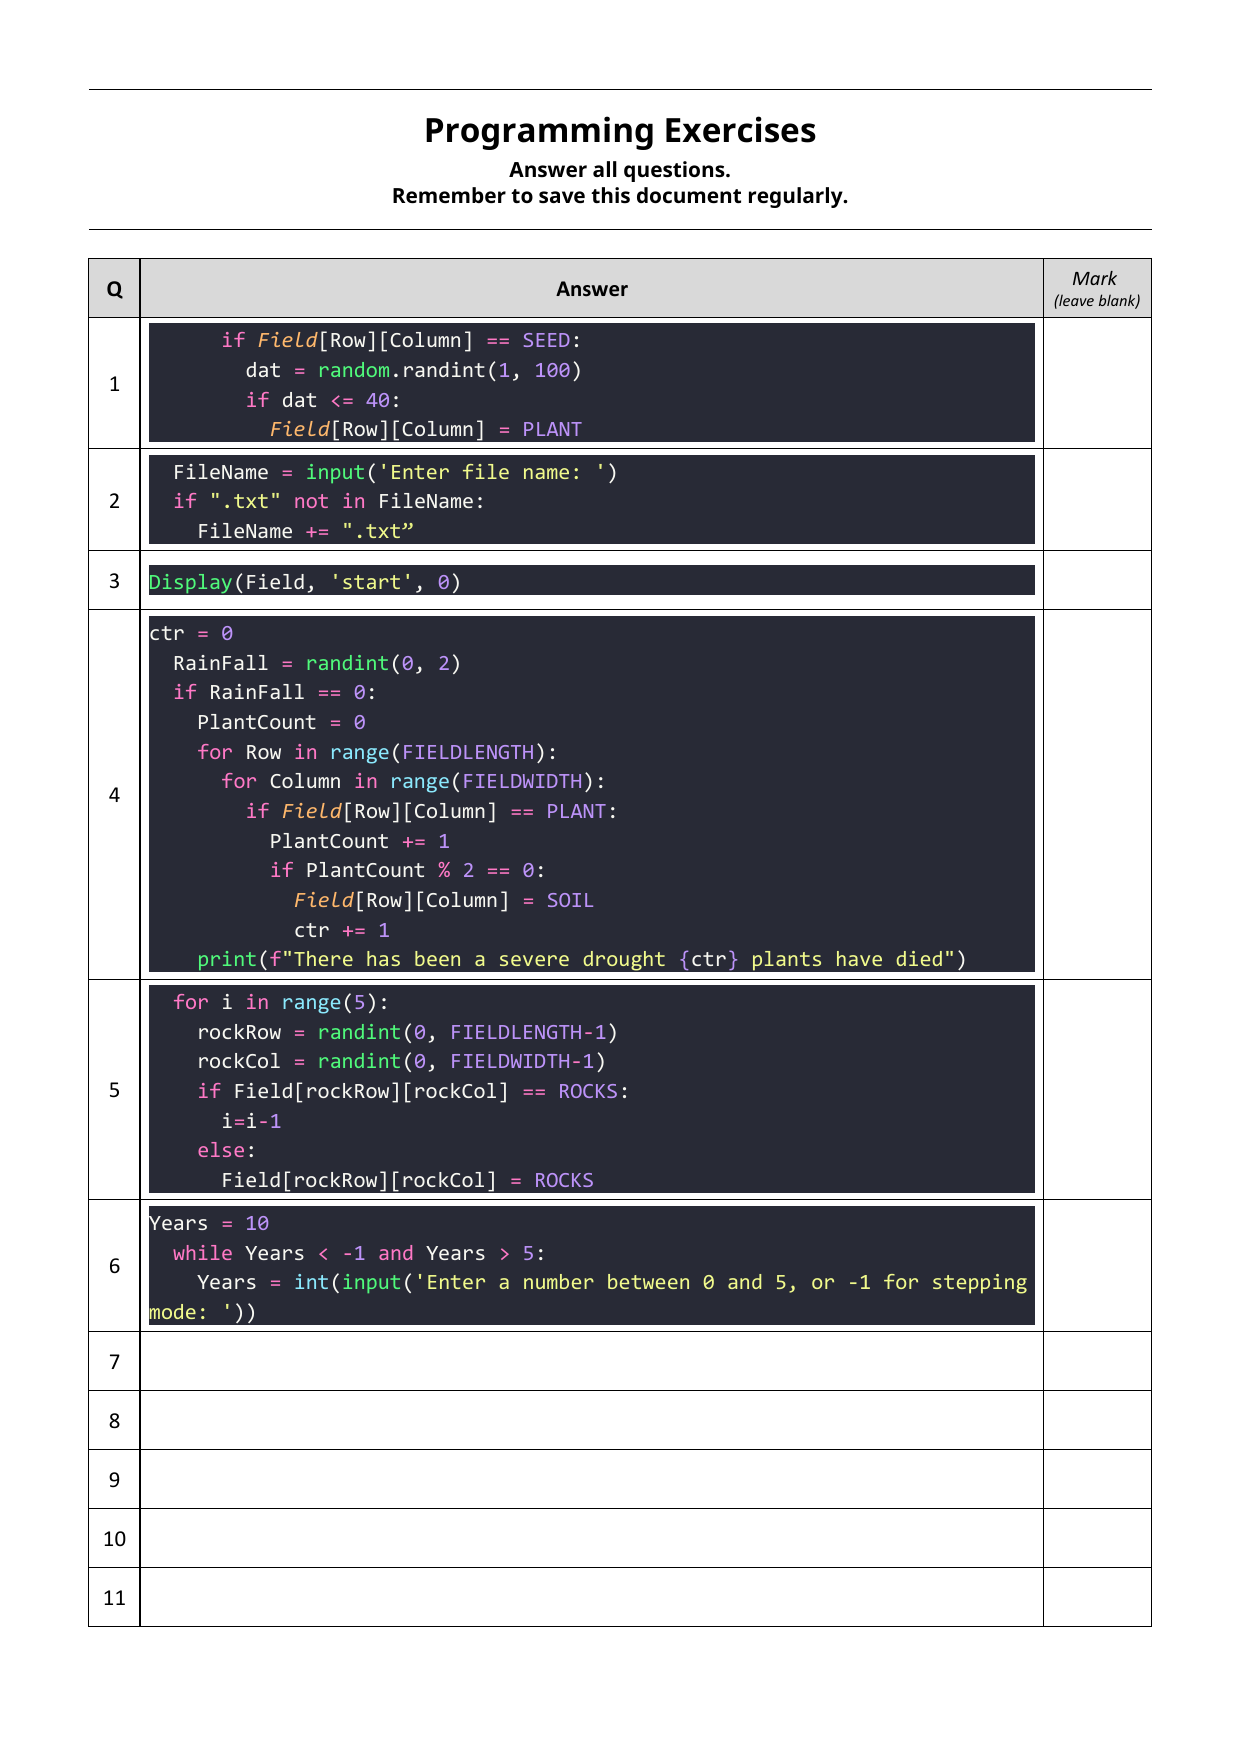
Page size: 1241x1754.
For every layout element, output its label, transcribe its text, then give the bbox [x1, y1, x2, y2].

table_cell [141, 1509, 1043, 1567]
table_cell 10 [89, 1509, 139, 1567]
table_cell [1044, 1391, 1151, 1449]
table_cell 8 [89, 1391, 139, 1449]
table_header Answer [141, 259, 1043, 317]
table_cell [1044, 1509, 1151, 1567]
table_cell 6 [89, 1200, 139, 1331]
table_cell [1044, 1200, 1151, 1331]
table_cell 5 [89, 980, 139, 1199]
table_cell [1044, 318, 1151, 448]
table_cell [1044, 1450, 1151, 1508]
table_cell [1044, 449, 1151, 550]
table_cell [1044, 1332, 1151, 1390]
table_cell [1044, 610, 1151, 978]
table_cell 4 [89, 610, 139, 978]
table_cell [141, 1568, 1043, 1626]
table_cell [1044, 551, 1151, 609]
table_header Programming Exercises Answer all questions. Remember to save this document regularly. [89, 90, 1152, 228]
table_cell [141, 1450, 1043, 1508]
table_cell if Field[Row][Column] == SEED: dat = random.randint(1, 100) if dat <= 40: Field[Row][Column] = PLANT [141, 318, 1043, 448]
table_cell [141, 1332, 1043, 1390]
table_cell [141, 1391, 1043, 1449]
table_cell 9 [89, 1450, 139, 1508]
table_cell 1 [89, 318, 139, 448]
table_cell for i in range(5): rockRow = randint(0, FIELDLENGTH-1) rockCol = randint(0, FIELDWIDTH-1) if Field[rockRow][rockCol] == ROCKS: i=i-1 else: Field[rockRow][rockCol] = ROCKS [141, 980, 1043, 1199]
table_header Q [89, 259, 139, 317]
table_cell [1044, 980, 1151, 1199]
table_cell [1044, 1568, 1151, 1626]
table_cell Years = 10 while Years < -1 and Years > 5: Years = int(input('Enter a number between 0 and 5, or -1 for stepping mode: ')) [141, 1200, 1043, 1331]
table_cell 7 [89, 1332, 139, 1390]
table_cell 3 [89, 551, 139, 609]
table_cell ctr = 0 RainFall = randint(0, 2) if RainFall == 0: PlantCount = 0 for Row in range(FIELDLENGTH): for Column in range(FIELDWIDTH): if Field[Row][Column] == PLANT: PlantCount += 1 if PlantCount % 2 == 0: Field[Row][Column] = SOIL ctr += 1 print(f"There has been a severe drought {ctr} plants have died") [141, 610, 1043, 978]
table_cell 11 [89, 1568, 139, 1626]
table_cell FileName = input('Enter file name: ') if ".txt" not in FileName: FileName += ".txt” [141, 449, 1043, 550]
table_header Mark (leave blank) [1044, 259, 1151, 317]
table_cell 2 [89, 449, 139, 550]
table_cell Display(Field, 'start', 0) [141, 551, 1043, 609]
